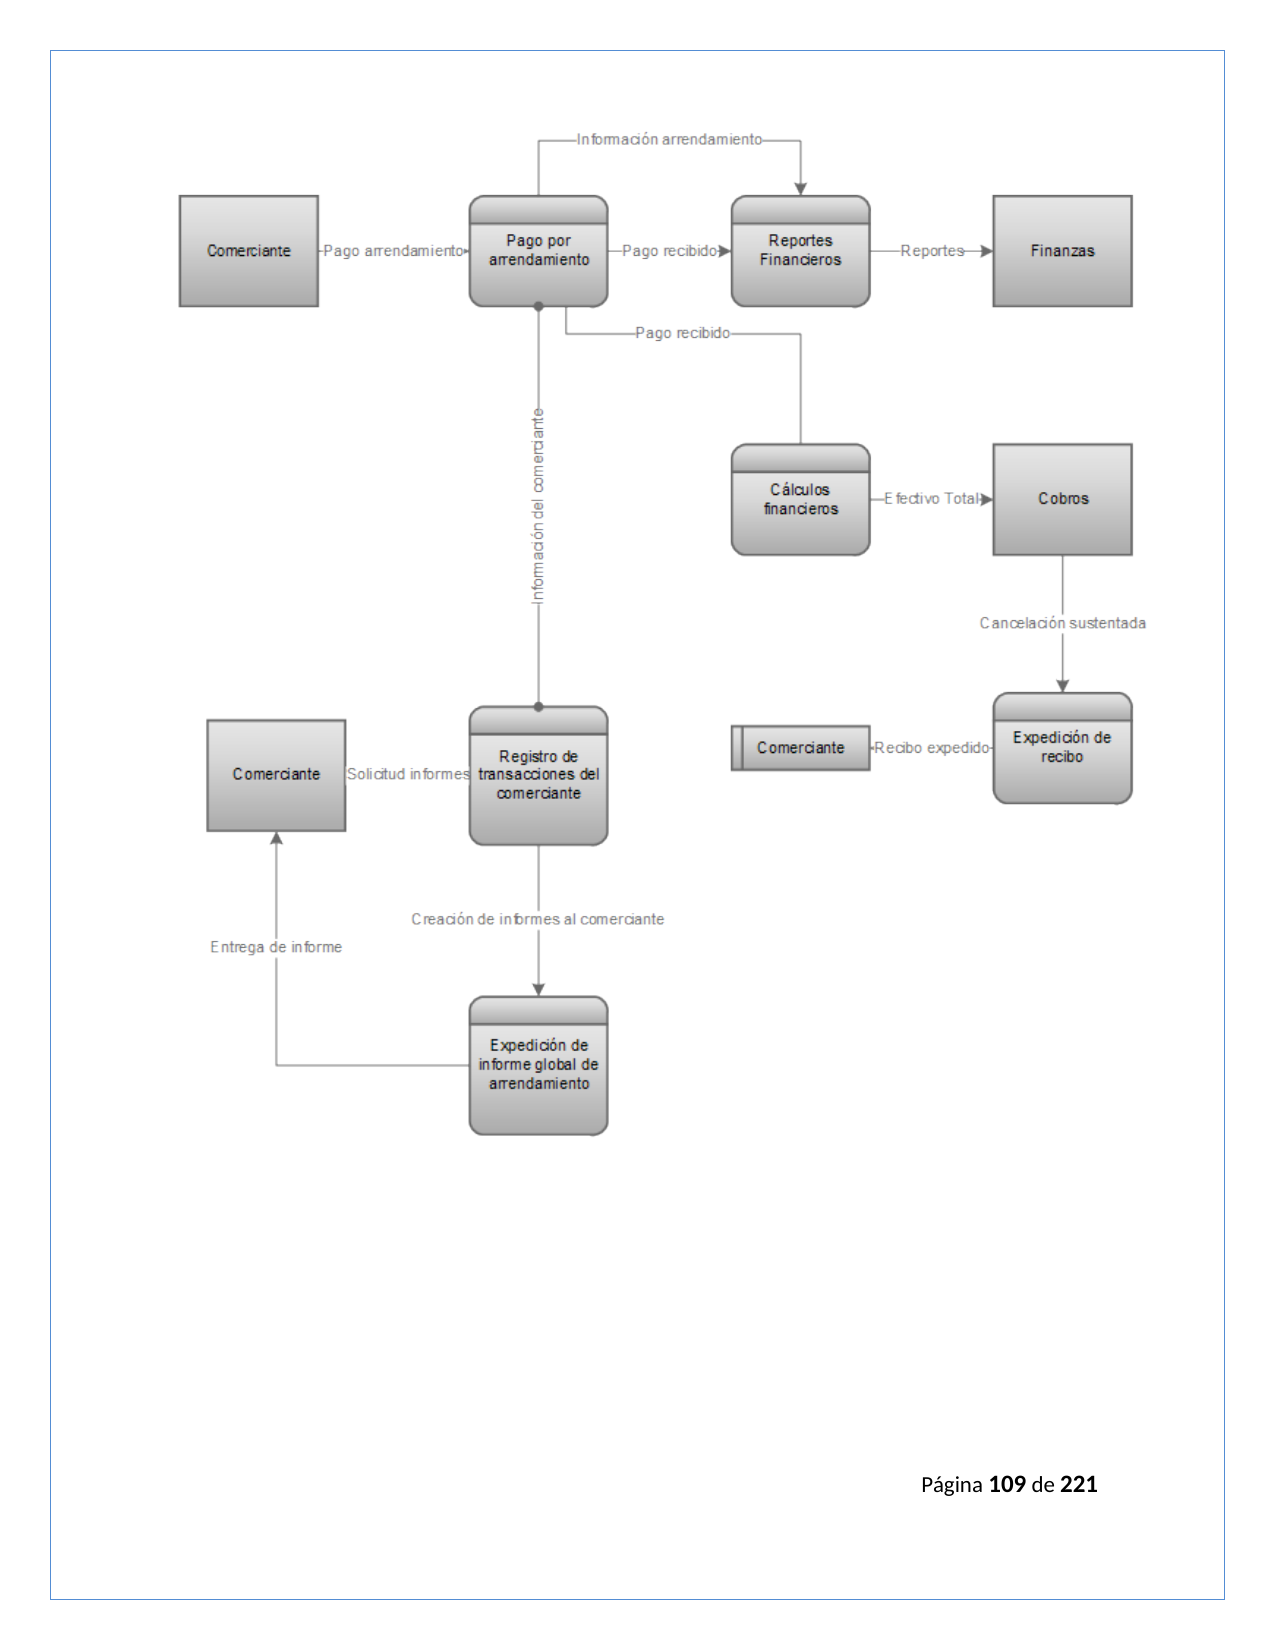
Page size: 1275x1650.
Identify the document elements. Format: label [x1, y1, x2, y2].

picture [177, 126, 1157, 1139]
